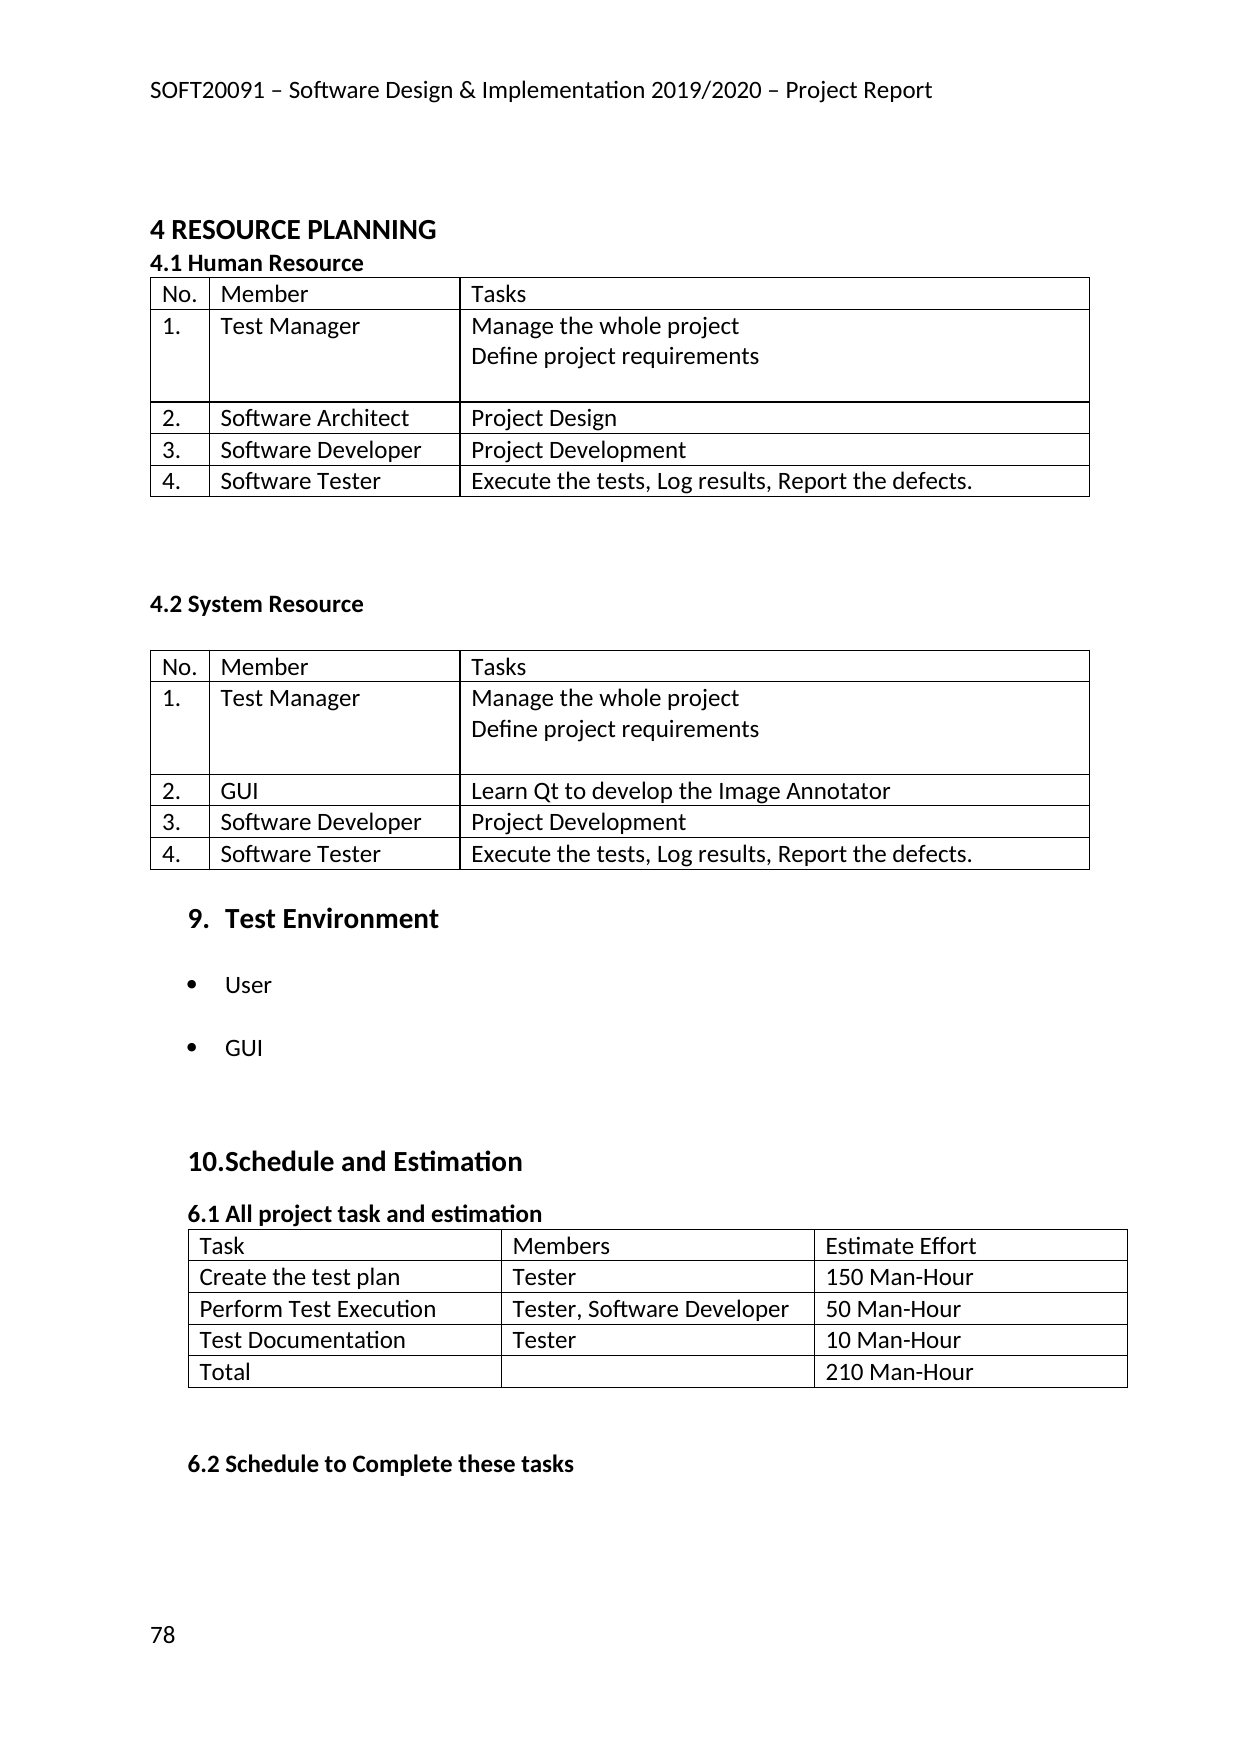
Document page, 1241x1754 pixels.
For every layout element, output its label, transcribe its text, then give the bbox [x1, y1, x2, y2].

text 4 RESOURCE PLANNING [150, 211, 1090, 247]
table_cell 1. [151, 682, 209, 774]
table_cell 1. [151, 310, 209, 401]
table_cell Test Documentation [189, 1325, 501, 1355]
table_cell 150 Man-Hour [815, 1261, 1127, 1292]
table_header Members [502, 1230, 814, 1260]
table_cell Software Architect [210, 403, 459, 433]
list GUI [187, 1032, 1090, 1063]
list Test Environment [187, 900, 1090, 936]
table_cell Execute the tests, Log results, Report the defects. [461, 466, 1089, 496]
table_cell 2. [151, 403, 209, 433]
table_cell Project Design [461, 403, 1089, 433]
text 6.2 Schedule to Complete these tasks [187, 1449, 1090, 1479]
table_cell 3. [151, 434, 209, 464]
table_cell Software Tester [210, 466, 459, 496]
table_cell Learn Qt to develop the Image Annotator [461, 775, 1089, 805]
table_cell Perform Test Execution [189, 1293, 501, 1323]
table_cell Total [189, 1356, 501, 1387]
table_cell Manage the whole project Define project requirements [461, 682, 1089, 774]
table_cell 4. [151, 838, 209, 868]
table_cell 10 Man-Hour [815, 1325, 1127, 1355]
table_cell 50 Man-Hour [815, 1293, 1127, 1323]
table_cell Execute the tests, Log results, Report the defects. [461, 838, 1089, 868]
table_cell Manage the whole project Define project requirements [461, 310, 1089, 401]
table_header Member [210, 278, 459, 309]
table_header Task [189, 1230, 501, 1260]
table_cell 210 Man-Hour [815, 1356, 1127, 1387]
table_cell 3. [151, 806, 209, 837]
table_cell Software Developer [210, 806, 459, 837]
table_cell Tester [502, 1325, 814, 1355]
text 4.2 System Resource [150, 589, 1090, 619]
table_header Tasks [461, 651, 1089, 681]
text 6.1 All project task and estimation [187, 1198, 1090, 1229]
table_cell Tester, Software Developer [502, 1293, 814, 1323]
table_cell Test Manager [210, 310, 459, 401]
table_header No. [151, 278, 209, 309]
table_cell 4. [151, 466, 209, 496]
table_cell Project Development [461, 806, 1089, 837]
table_cell Software Tester [210, 838, 459, 868]
list User [187, 969, 1090, 999]
table_header No. [151, 651, 209, 681]
list Schedule and Estimation [187, 1143, 1090, 1179]
table_cell Test Manager [210, 682, 459, 774]
table_cell GUI [210, 775, 459, 805]
table_cell Software Developer [210, 434, 459, 464]
table_header Estimate Effort [815, 1230, 1127, 1260]
table_header Member [210, 651, 459, 681]
table_cell [502, 1356, 814, 1387]
table_cell 2. [151, 775, 209, 805]
table_header Tasks [461, 278, 1089, 309]
table_cell Project Development [461, 434, 1089, 464]
table_cell Tester [502, 1261, 814, 1292]
text 4.1 Human Resource [150, 247, 1090, 277]
table_cell Create the test plan [189, 1261, 501, 1292]
